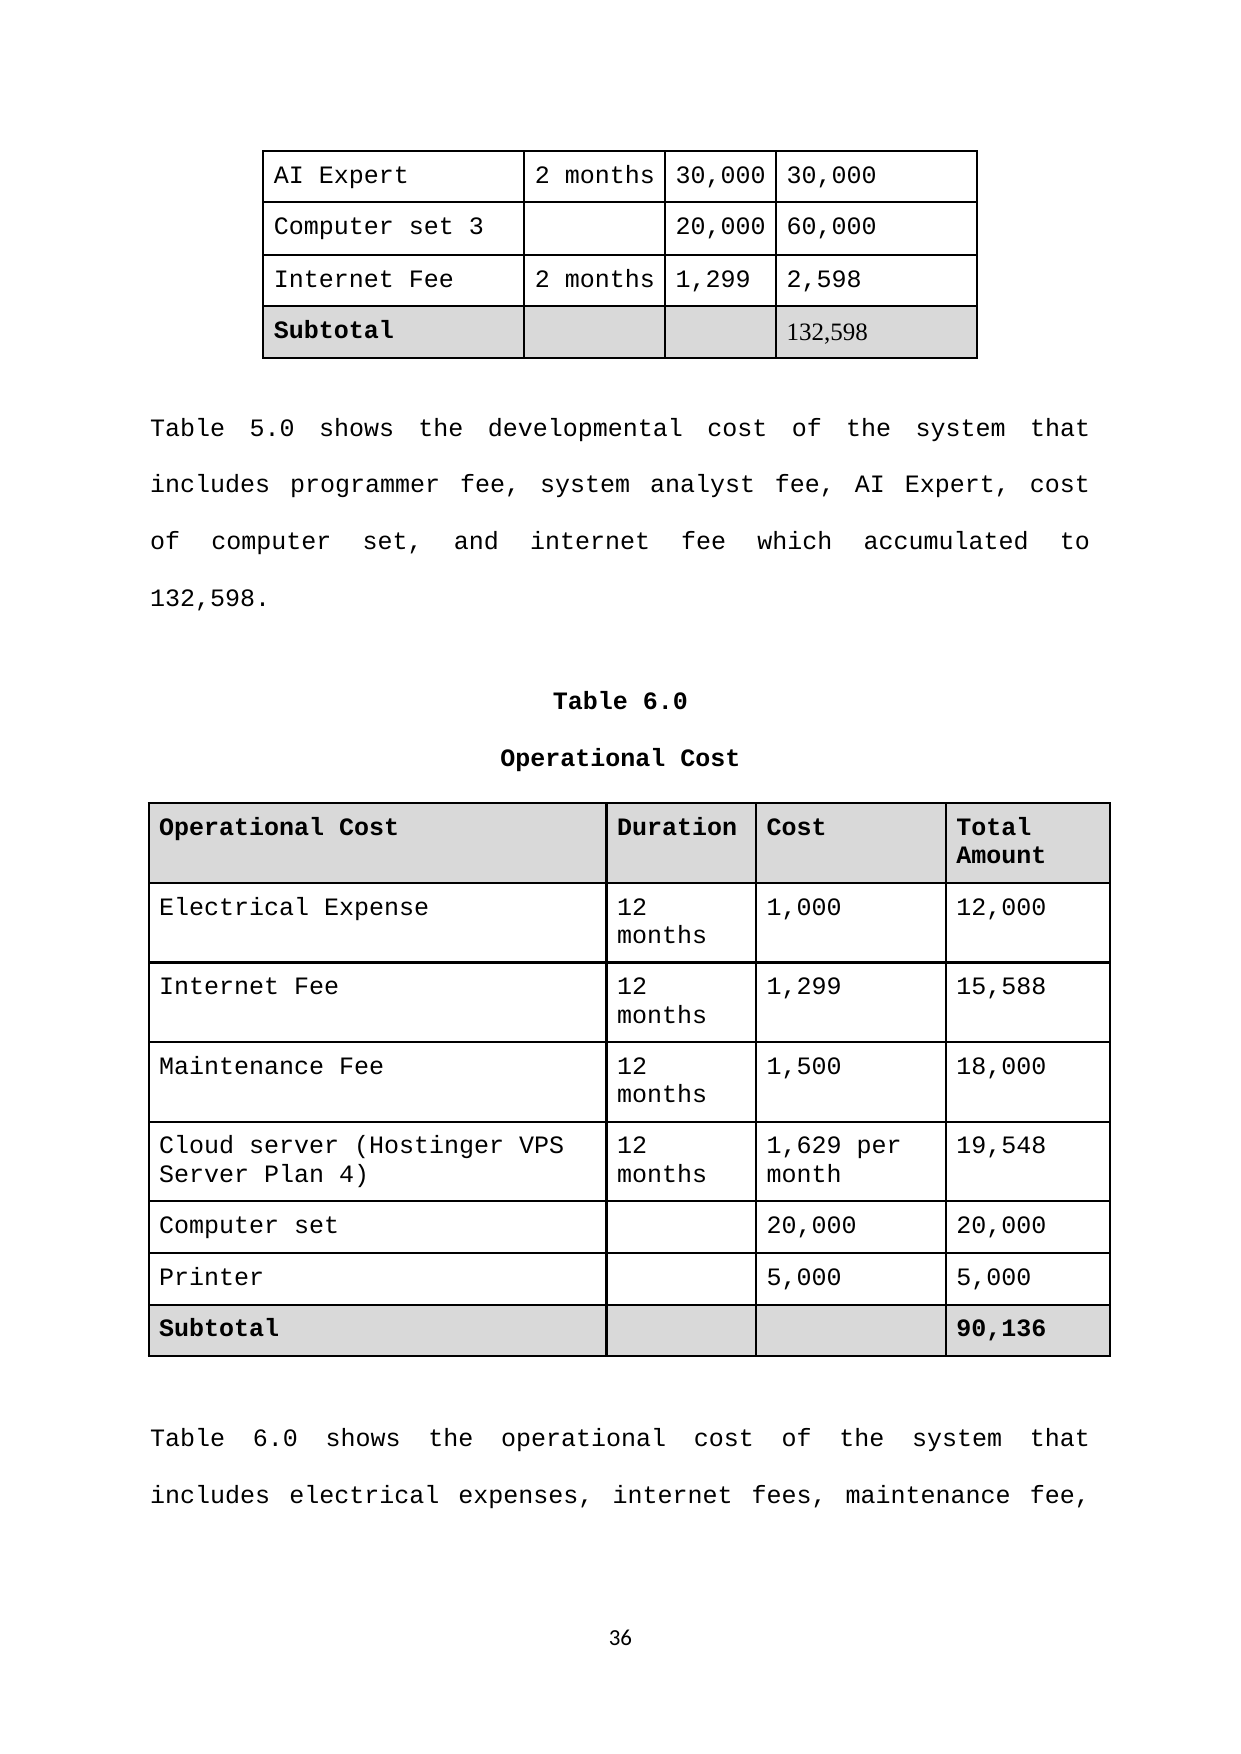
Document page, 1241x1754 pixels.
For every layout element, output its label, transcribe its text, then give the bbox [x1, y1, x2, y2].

text Table 5.0 shows the developmental cost of the system that includes programmer fee, system analyst fee, AI Expert, cost of computer set, and internet fee which accumulated to 132,598. [150, 415, 1090, 614]
table_cell Internet Fee [264, 256, 523, 305]
table_cell 1,299 [757, 964, 945, 1041]
table_cell 30,000 [777, 152, 976, 201]
table_cell Internet Fee [150, 964, 605, 1041]
table_cell 1,299 [666, 256, 775, 305]
table_cell 2,598 [777, 256, 976, 305]
text Table 6.0 [150, 689, 1090, 717]
table_cell 2 months [525, 256, 664, 305]
table_cell [608, 1306, 755, 1355]
table_cell 20,000 [757, 1202, 945, 1252]
table_header Duration [608, 804, 755, 882]
table_cell 18,000 [947, 1043, 1109, 1121]
table_cell 1,629 per month [757, 1123, 945, 1200]
table_cell 2 months [525, 152, 664, 201]
table_cell Cloud server (Hostinger VPS Server Plan 4) [150, 1123, 605, 1200]
table_cell AI Expert [264, 152, 523, 201]
table_cell 19,548 [947, 1123, 1109, 1200]
table_cell [525, 307, 664, 357]
table_header Operational Cost [150, 804, 605, 882]
table_header Total Amount [947, 804, 1109, 882]
table_cell 60,000 [777, 203, 976, 254]
table_cell Electrical Expense [150, 884, 605, 961]
table_cell 12 months [608, 1123, 755, 1200]
table_cell 15,588 [947, 964, 1109, 1041]
table_cell Printer [150, 1254, 605, 1303]
table_cell 12 months [608, 1043, 755, 1121]
table_cell 30,000 [666, 152, 775, 201]
table_cell 132,598 [777, 307, 976, 357]
table_cell [757, 1306, 945, 1355]
table_cell 12,000 [947, 884, 1109, 961]
table_cell Subtotal [264, 307, 523, 357]
table_cell 5,000 [947, 1254, 1109, 1303]
table_cell 12 months [608, 884, 755, 961]
table_cell [666, 307, 775, 357]
table_cell 20,000 [666, 203, 775, 254]
table_cell 5,000 [757, 1254, 945, 1303]
table_cell [608, 1254, 755, 1303]
table_cell 20,000 [947, 1202, 1109, 1252]
table_cell Subtotal [150, 1306, 605, 1355]
table_cell 1,500 [757, 1043, 945, 1121]
text Operational Cost [150, 746, 1090, 774]
table_cell Maintenance Fee [150, 1043, 605, 1121]
table_cell [608, 1202, 755, 1252]
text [150, 1426, 1090, 1511]
table_header Cost [757, 804, 945, 882]
table_cell Computer set [150, 1202, 605, 1252]
table_cell 90,136 [947, 1306, 1109, 1355]
table_cell 1,000 [757, 884, 945, 961]
table_cell Computer set 3 [264, 203, 523, 254]
table_cell 12 months [608, 964, 755, 1041]
table_cell [525, 203, 664, 254]
